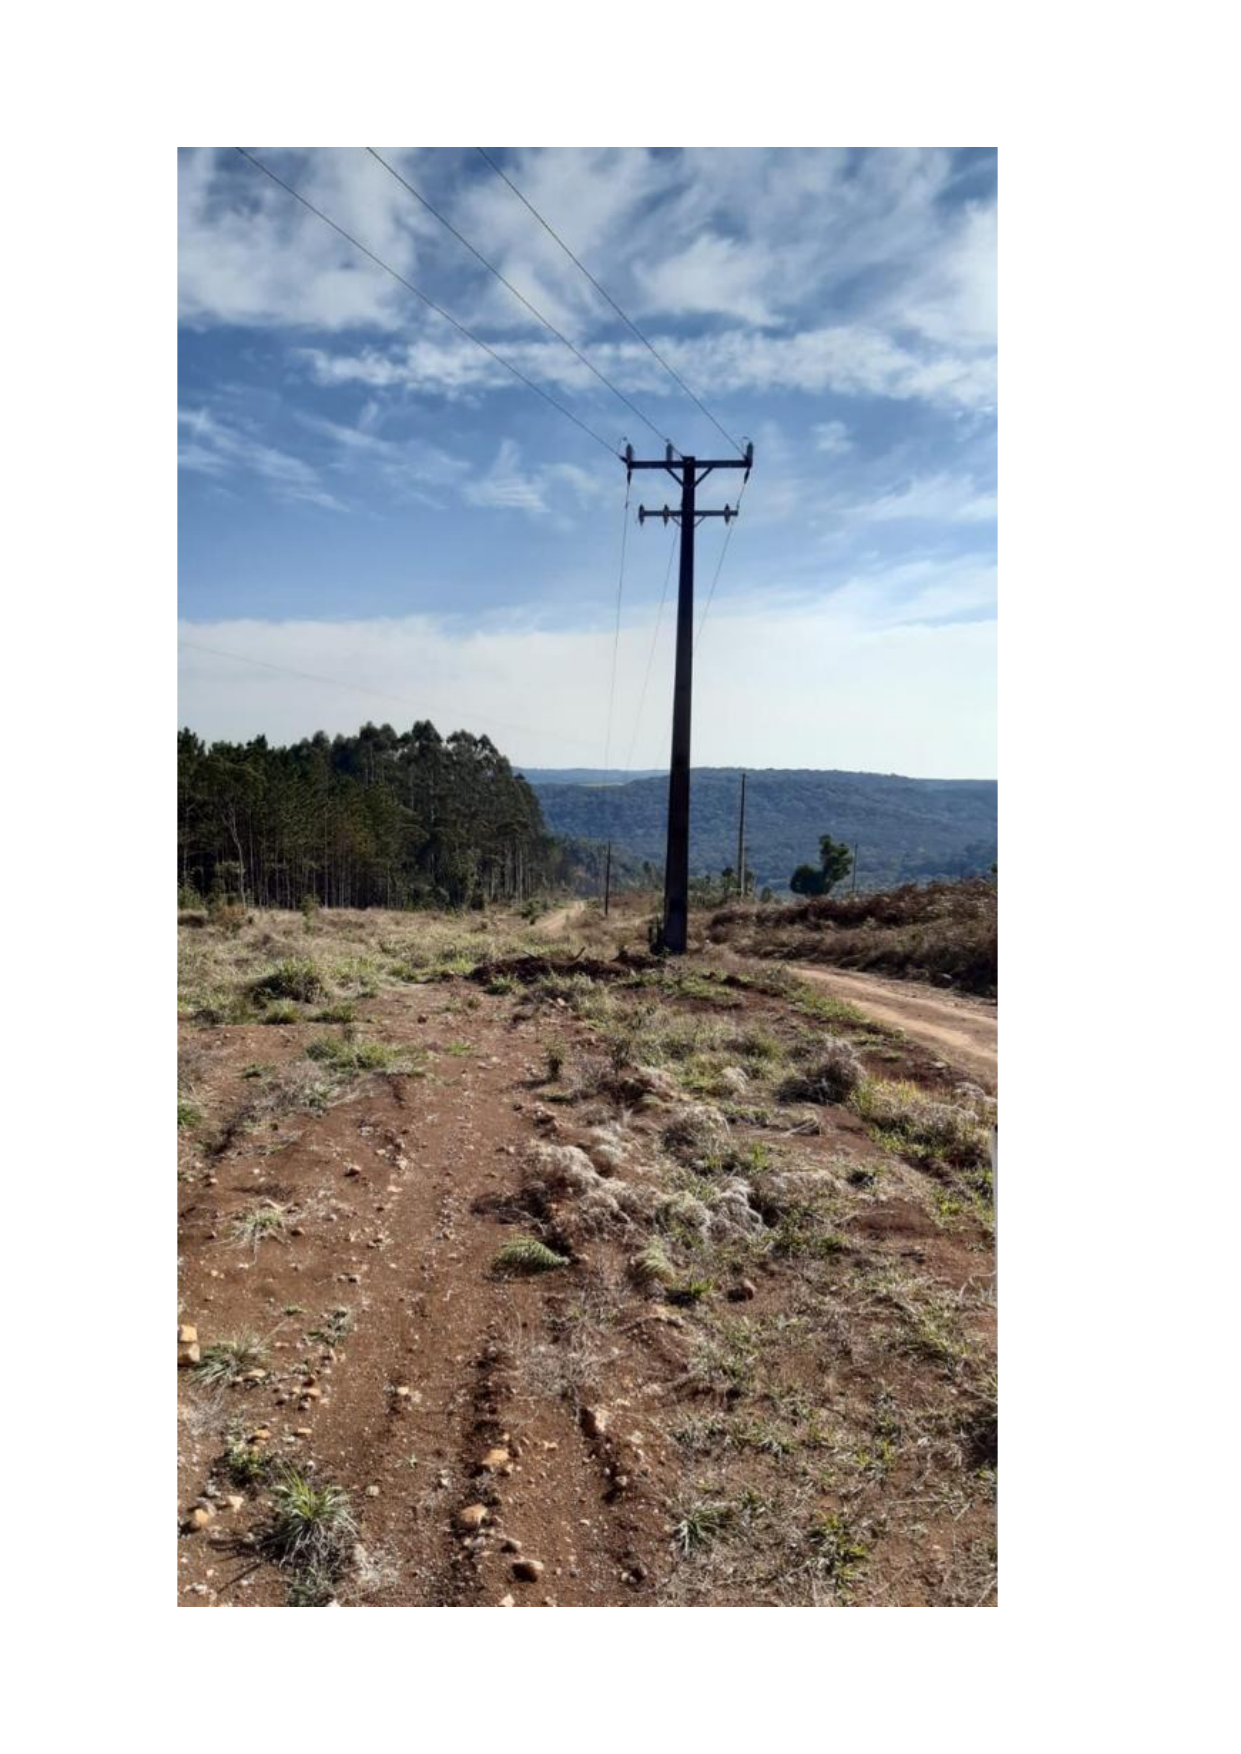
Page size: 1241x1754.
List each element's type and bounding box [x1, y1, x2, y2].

picture [177, 147, 998, 1607]
